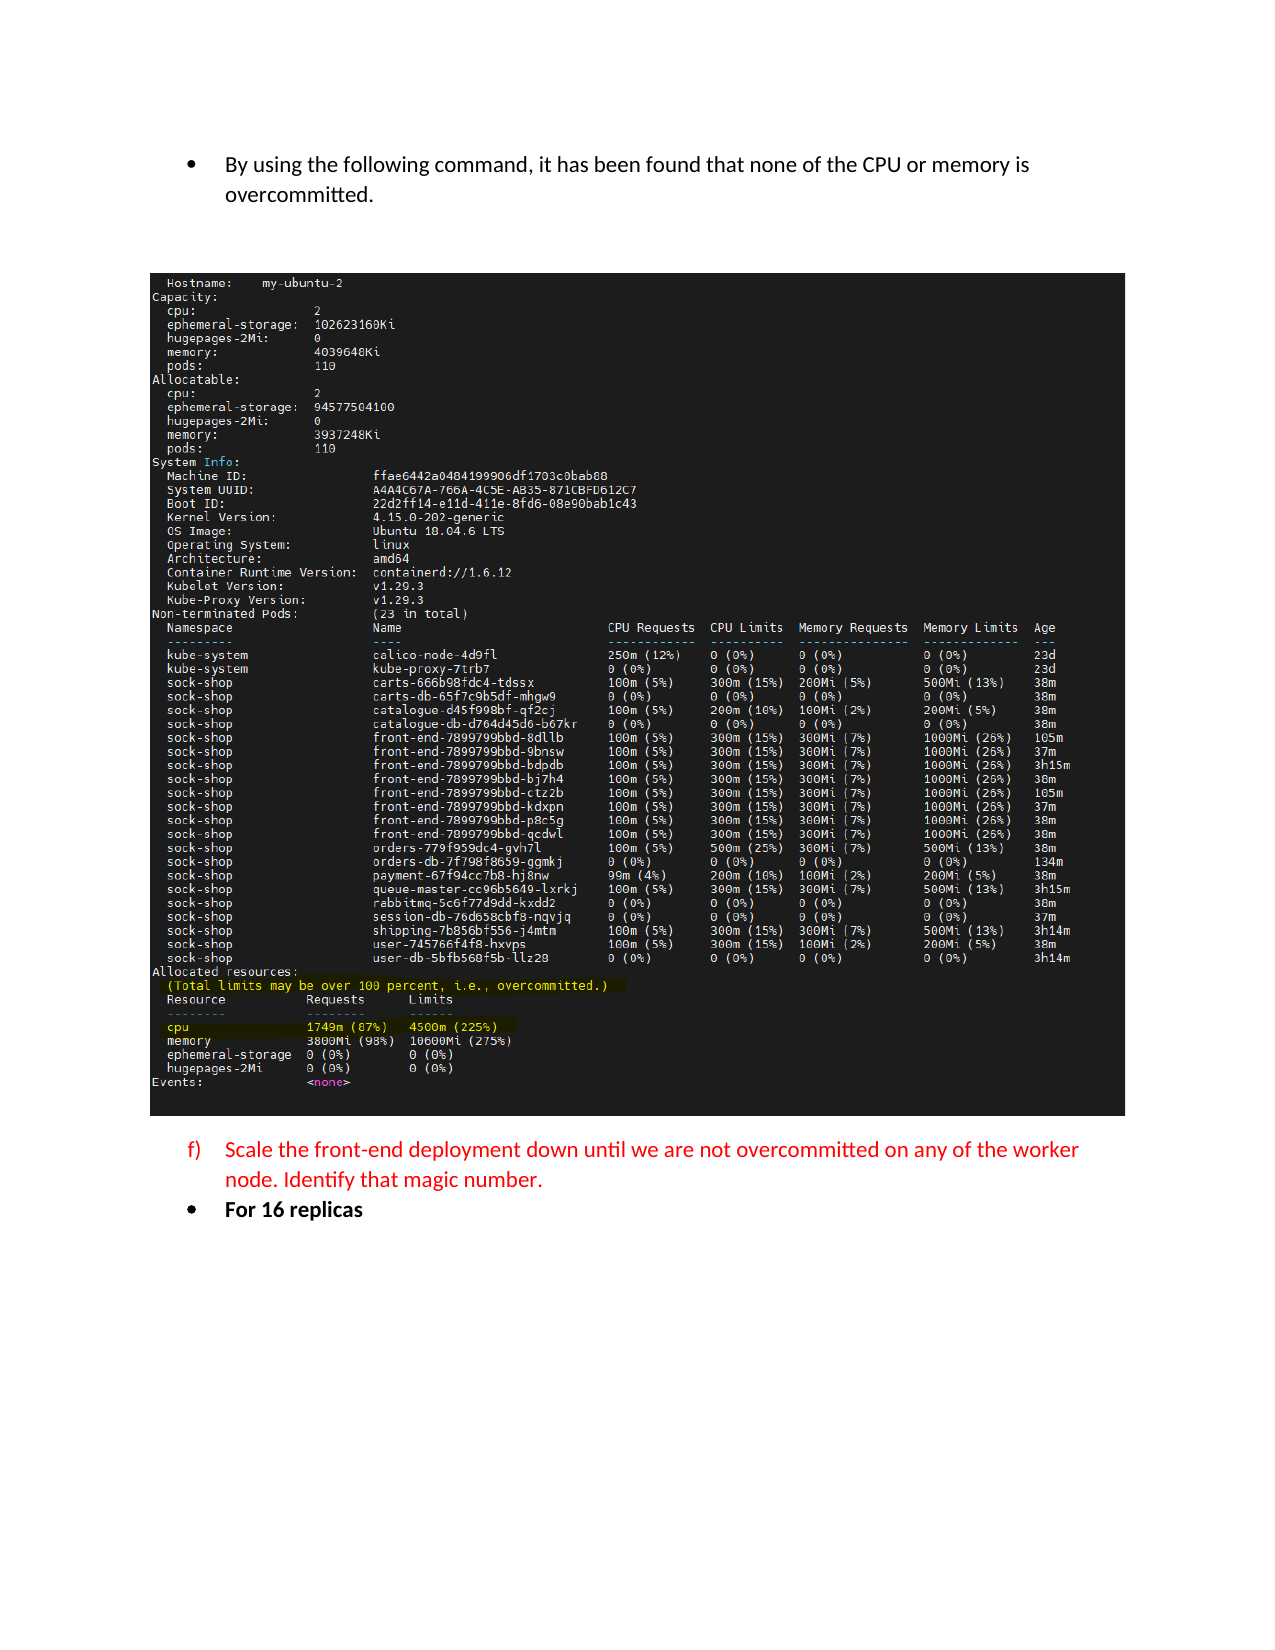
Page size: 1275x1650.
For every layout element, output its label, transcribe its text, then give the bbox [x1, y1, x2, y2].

list For 16 replicas [187, 1195, 1125, 1223]
list Scale the front-end deployment down until we are not overcommitted on any of the worker node. Identify that magic number. [187, 1135, 1125, 1193]
picture [150, 273, 1125, 1116]
list By using the following command, it has been found that none of the CPU or memory is overcommitted. [187, 150, 1125, 208]
